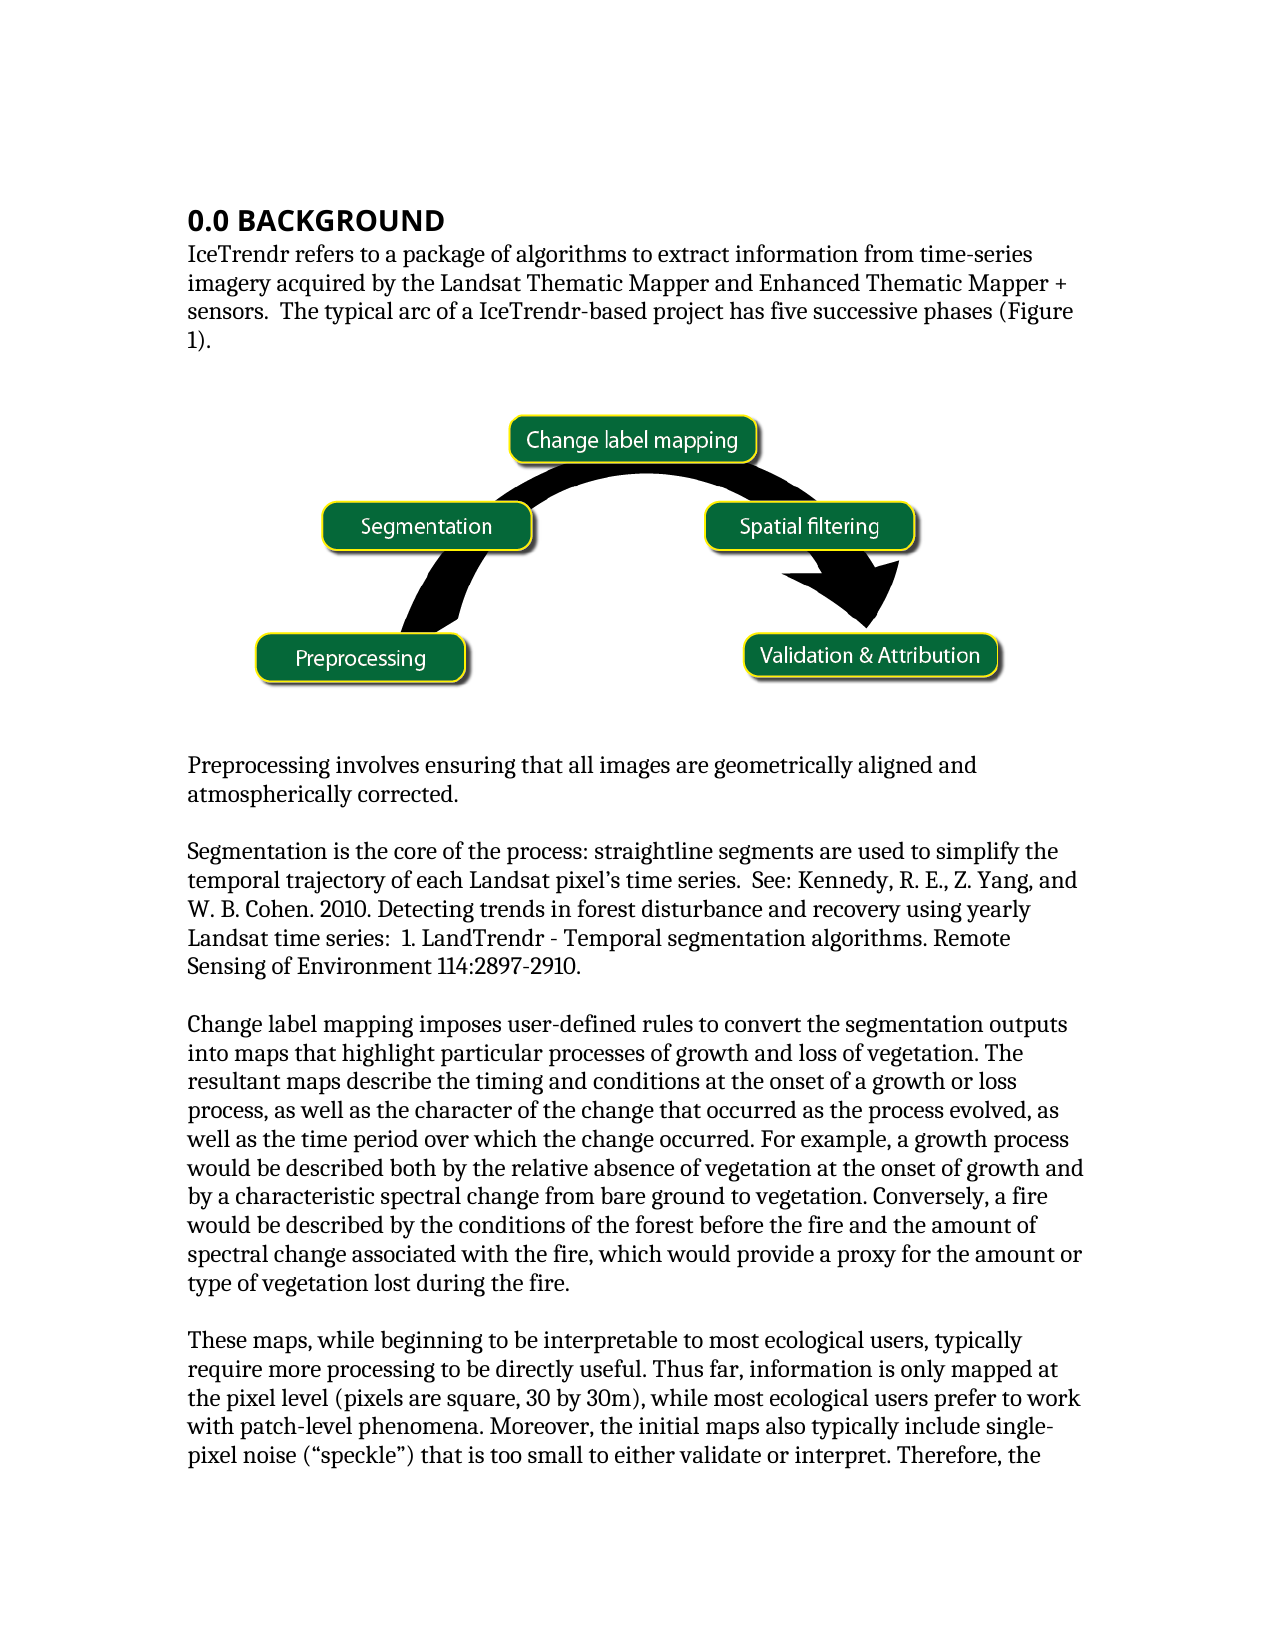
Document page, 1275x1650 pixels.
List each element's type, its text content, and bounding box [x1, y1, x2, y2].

text Change label mapping imposes user-defined rules to convert the segmentation outputs into maps that highlight particular processes of growth and loss of vegetation. The resultant maps describe the timing and conditions at the onset of a growth or loss process, as well as the character of the change that occurred as the process evolved, as well as the time period over which the change occurred. For example, a growth process would be described both by the relative absence of vegetation at the onset of growth and by a characteristic spectral change from bare ground to vegetation. Conversely, a fire would be described by the conditions of the forest before the fire and the amount of spectral change associated with the fire, which would provide a proxy for the amount or type of vegetation lost during the fire. [187, 1010, 1087, 1297]
subtitle 0.0 Background [187, 200, 1087, 240]
text Preprocessing involves ensuring that all images are geometrically aligned and atmospherically corrected. [187, 751, 1087, 808]
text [187, 1326, 1087, 1470]
picture [187, 354, 1088, 751]
text Segmentation is the core of the process: straightline segments are used to simplify the temporal trajectory of each Landsat pixel’s time series. See: Kennedy, R. E., Z. Yang, and W. B. Cohen. 2010. Detecting trends in forest disturbance and recovery using yearly Landsat time series: 1. LandTrendr - Temporal segmentation algorithms. Remote Sensing of Environment 114:2897-2910. [187, 837, 1087, 981]
text IceTrendr refers to a package of algorithms to extract information from time-series imagery acquired by the Landsat Thematic Mapper and Enhanced Thematic Mapper + sensors. The typical arc of a IceTrendr-based project has five successive phases (Figure 1). [187, 240, 1087, 354]
